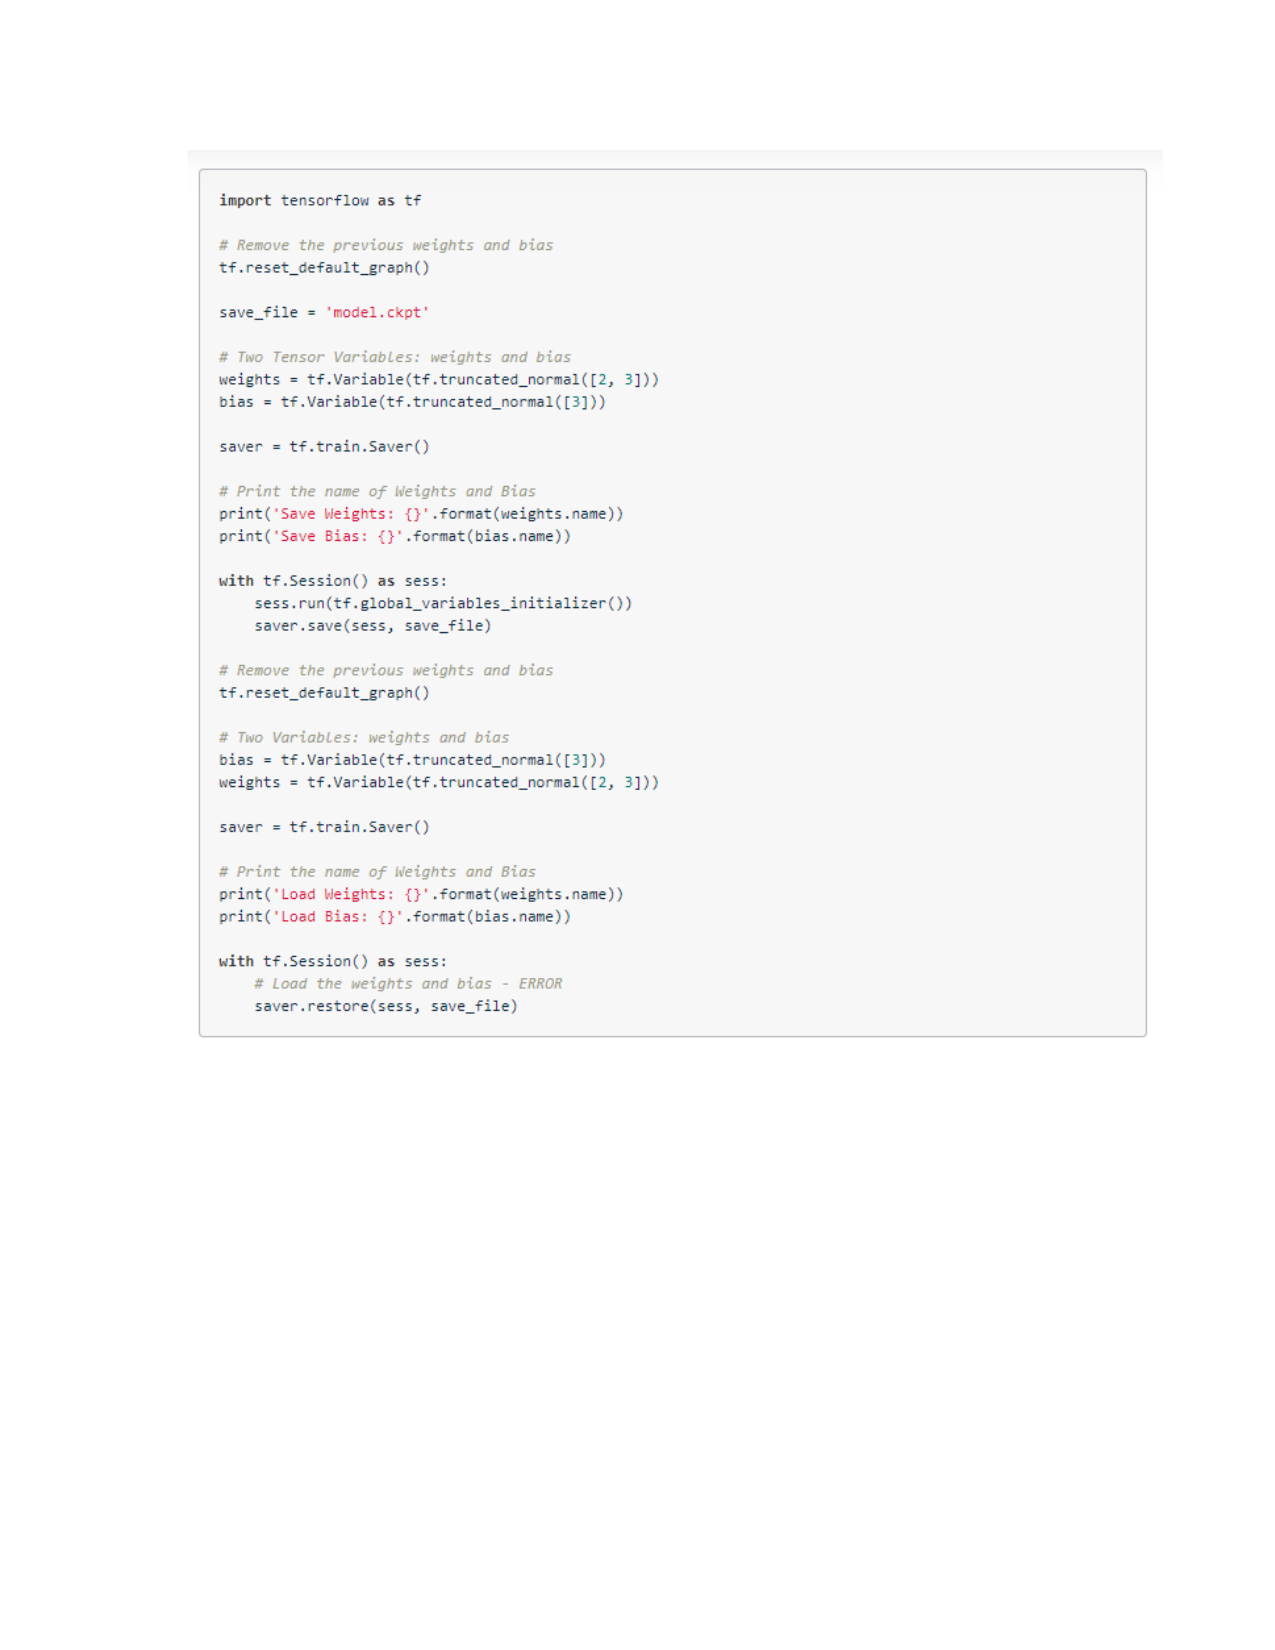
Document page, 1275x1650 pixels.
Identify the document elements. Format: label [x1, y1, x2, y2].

picture [187, 150, 1163, 1052]
